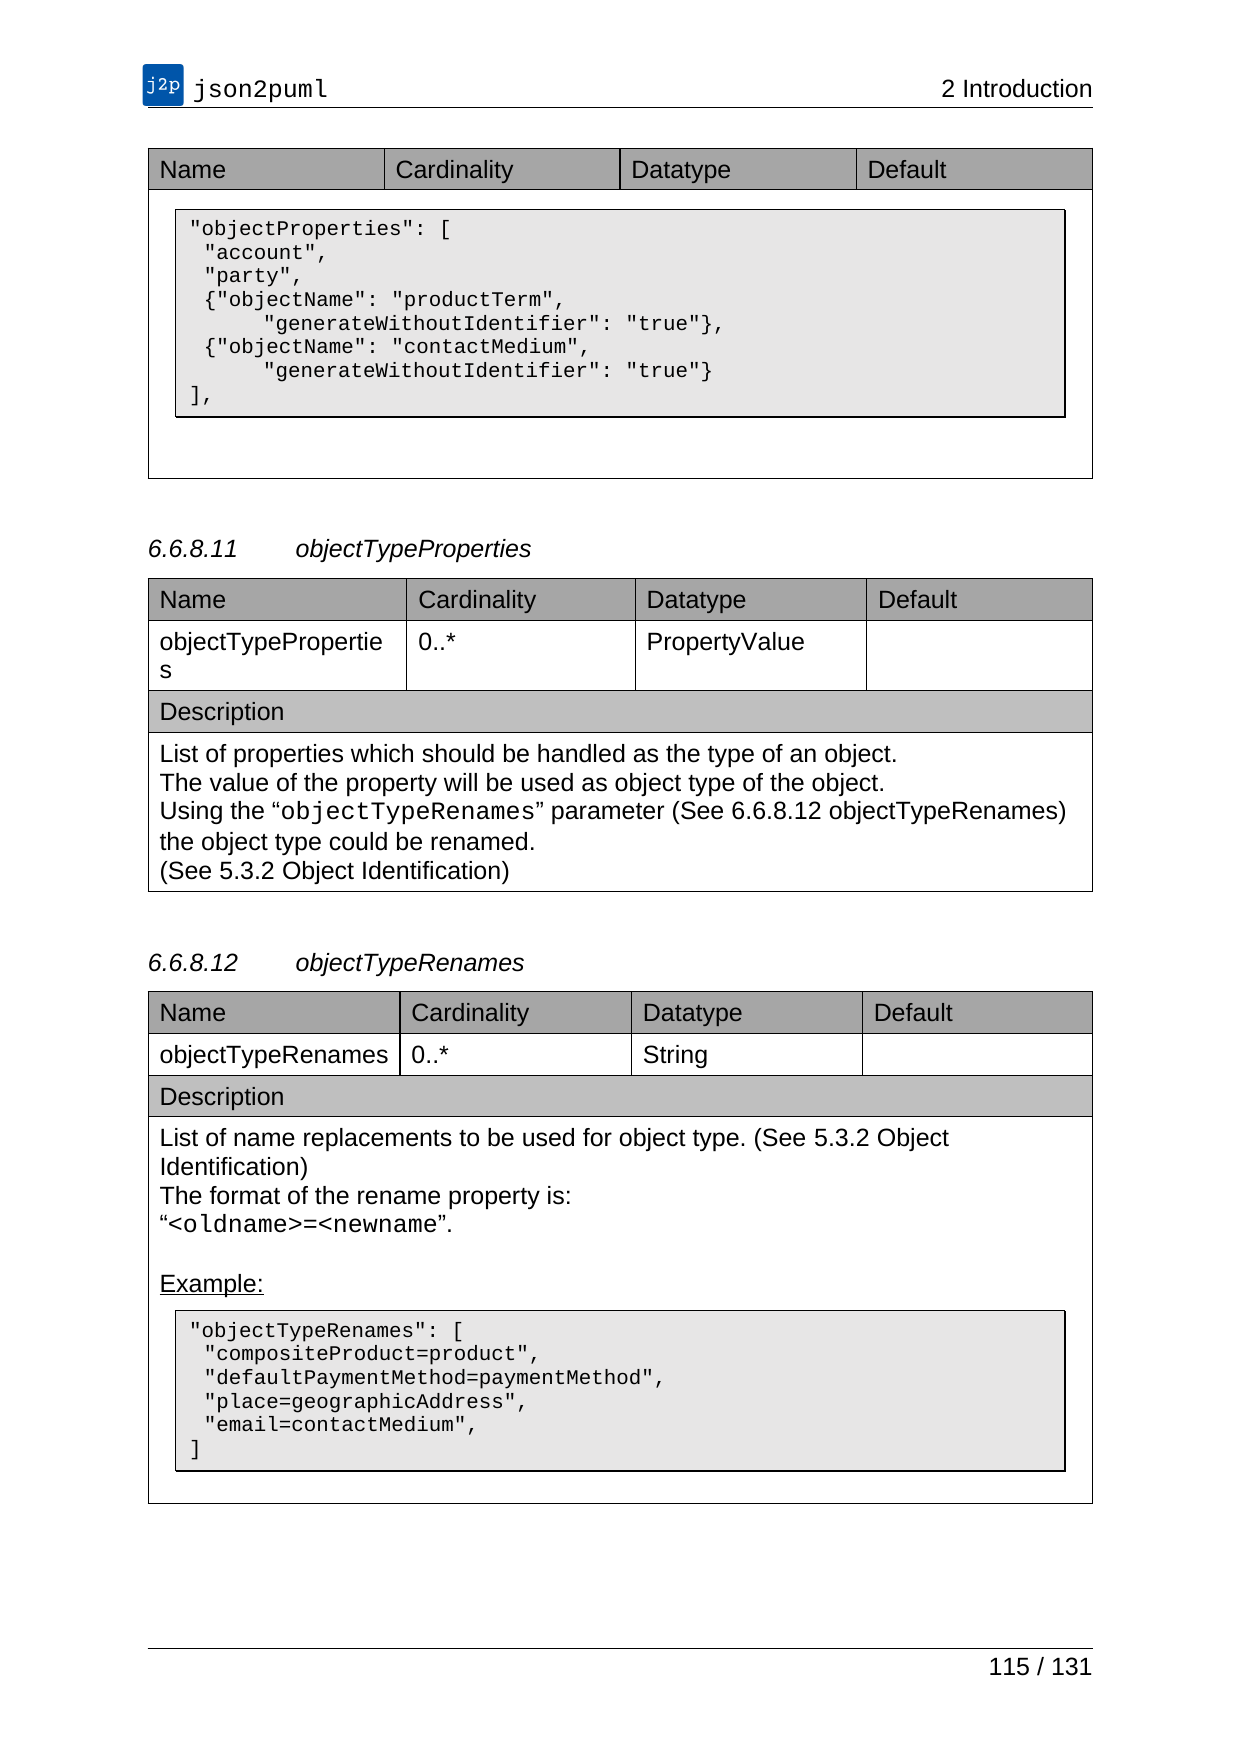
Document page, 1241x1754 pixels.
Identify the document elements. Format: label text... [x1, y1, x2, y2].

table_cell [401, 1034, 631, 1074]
subtitle objectTypeRenames [148, 948, 1093, 976]
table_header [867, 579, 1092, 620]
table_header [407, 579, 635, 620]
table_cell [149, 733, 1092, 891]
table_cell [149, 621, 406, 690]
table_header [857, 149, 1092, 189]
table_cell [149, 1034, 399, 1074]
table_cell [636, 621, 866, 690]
picture [142, 64, 184, 106]
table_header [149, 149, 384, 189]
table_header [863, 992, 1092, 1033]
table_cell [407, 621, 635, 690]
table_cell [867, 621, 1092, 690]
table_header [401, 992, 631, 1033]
subtitle objectTypeProperties [148, 534, 1093, 563]
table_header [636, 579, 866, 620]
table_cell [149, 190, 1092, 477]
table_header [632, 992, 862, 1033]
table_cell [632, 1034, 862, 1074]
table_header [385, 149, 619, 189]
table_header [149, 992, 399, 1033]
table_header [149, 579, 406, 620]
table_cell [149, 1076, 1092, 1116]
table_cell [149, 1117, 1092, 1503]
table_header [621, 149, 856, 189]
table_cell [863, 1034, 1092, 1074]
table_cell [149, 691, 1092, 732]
